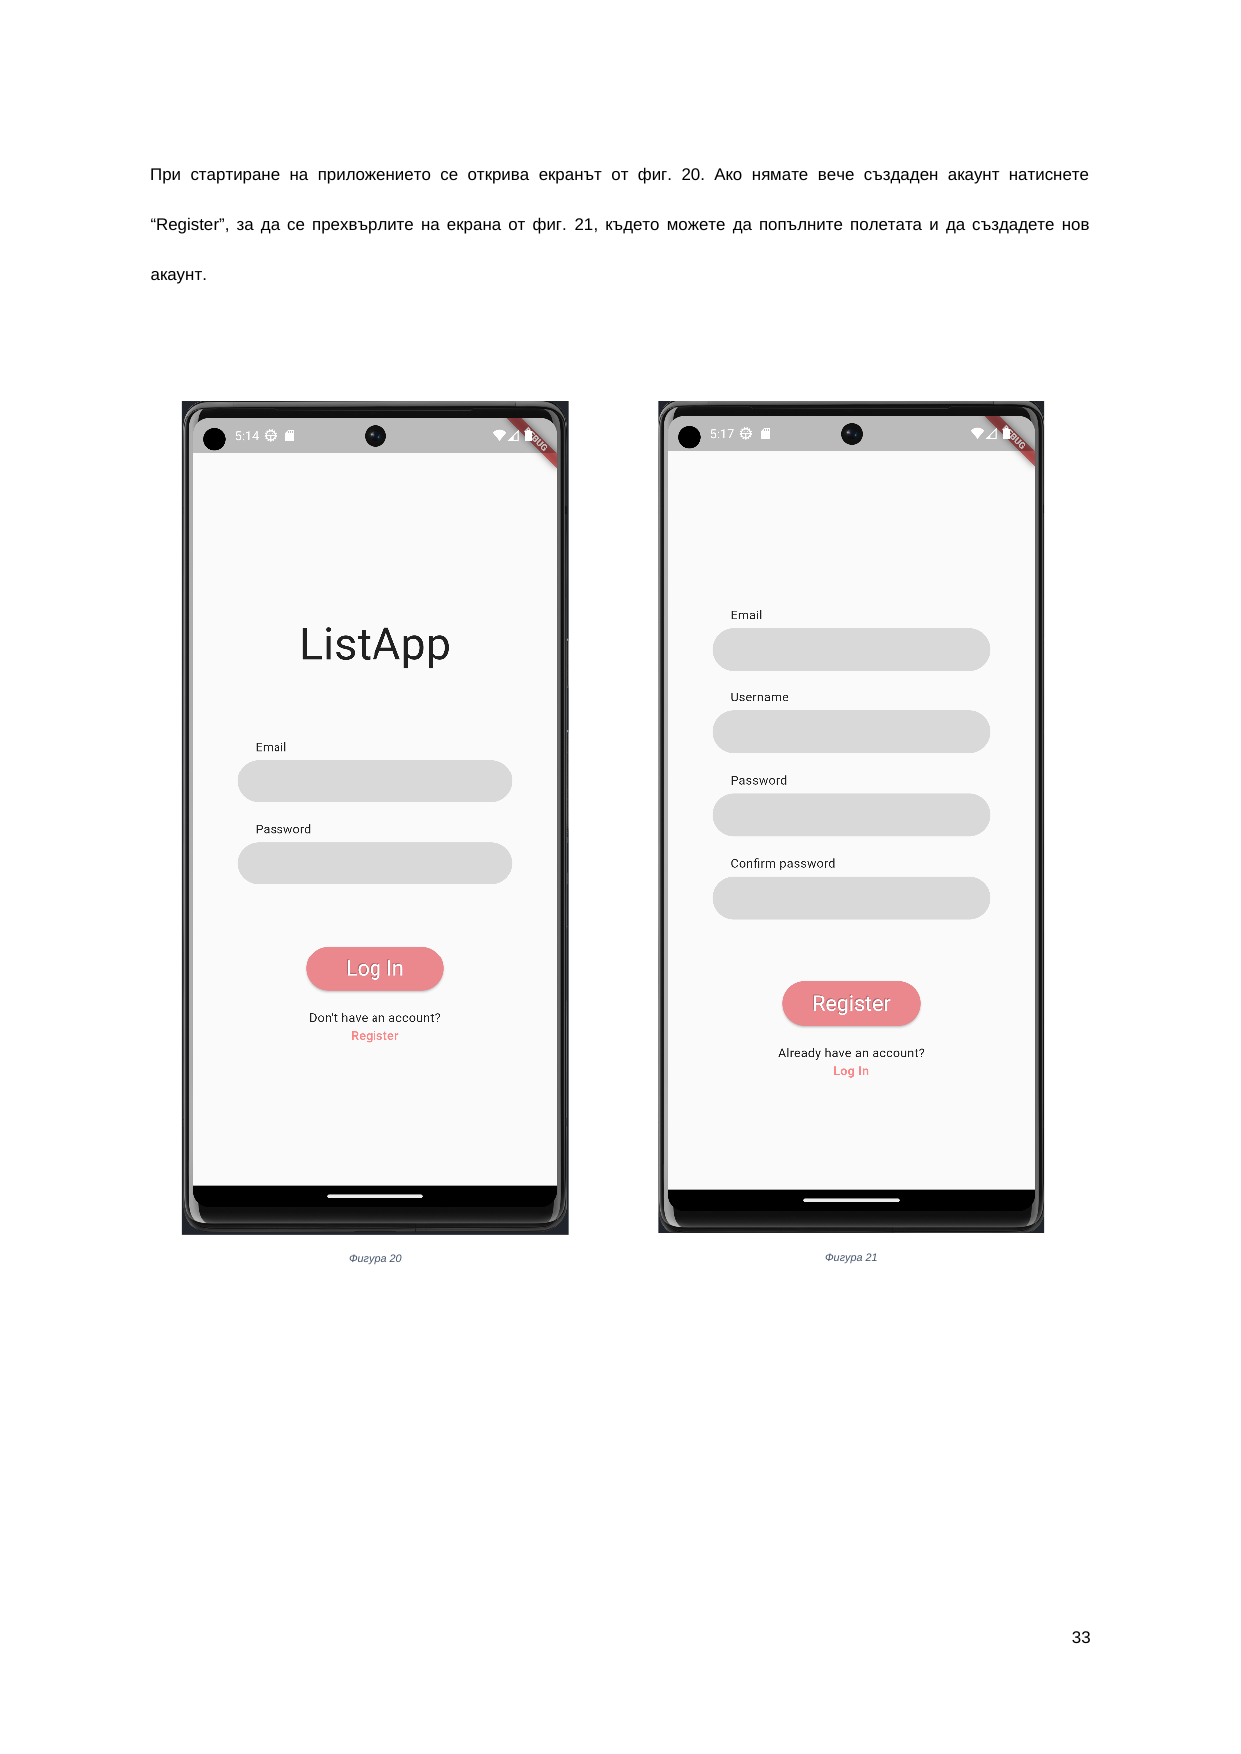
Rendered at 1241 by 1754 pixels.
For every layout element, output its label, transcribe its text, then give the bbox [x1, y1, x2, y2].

picture [181, 401, 569, 1235]
text При стартиране на приложението се открива екранът от фиг. 20. Ако нямате вече създаден акаунт натиснете “Register”, за да се прехвърлите на екрана от фиг. 21, където можете да попълните полетата и да създадете нов акаунт. [150, 150, 1090, 284]
picture [658, 401, 1045, 1233]
